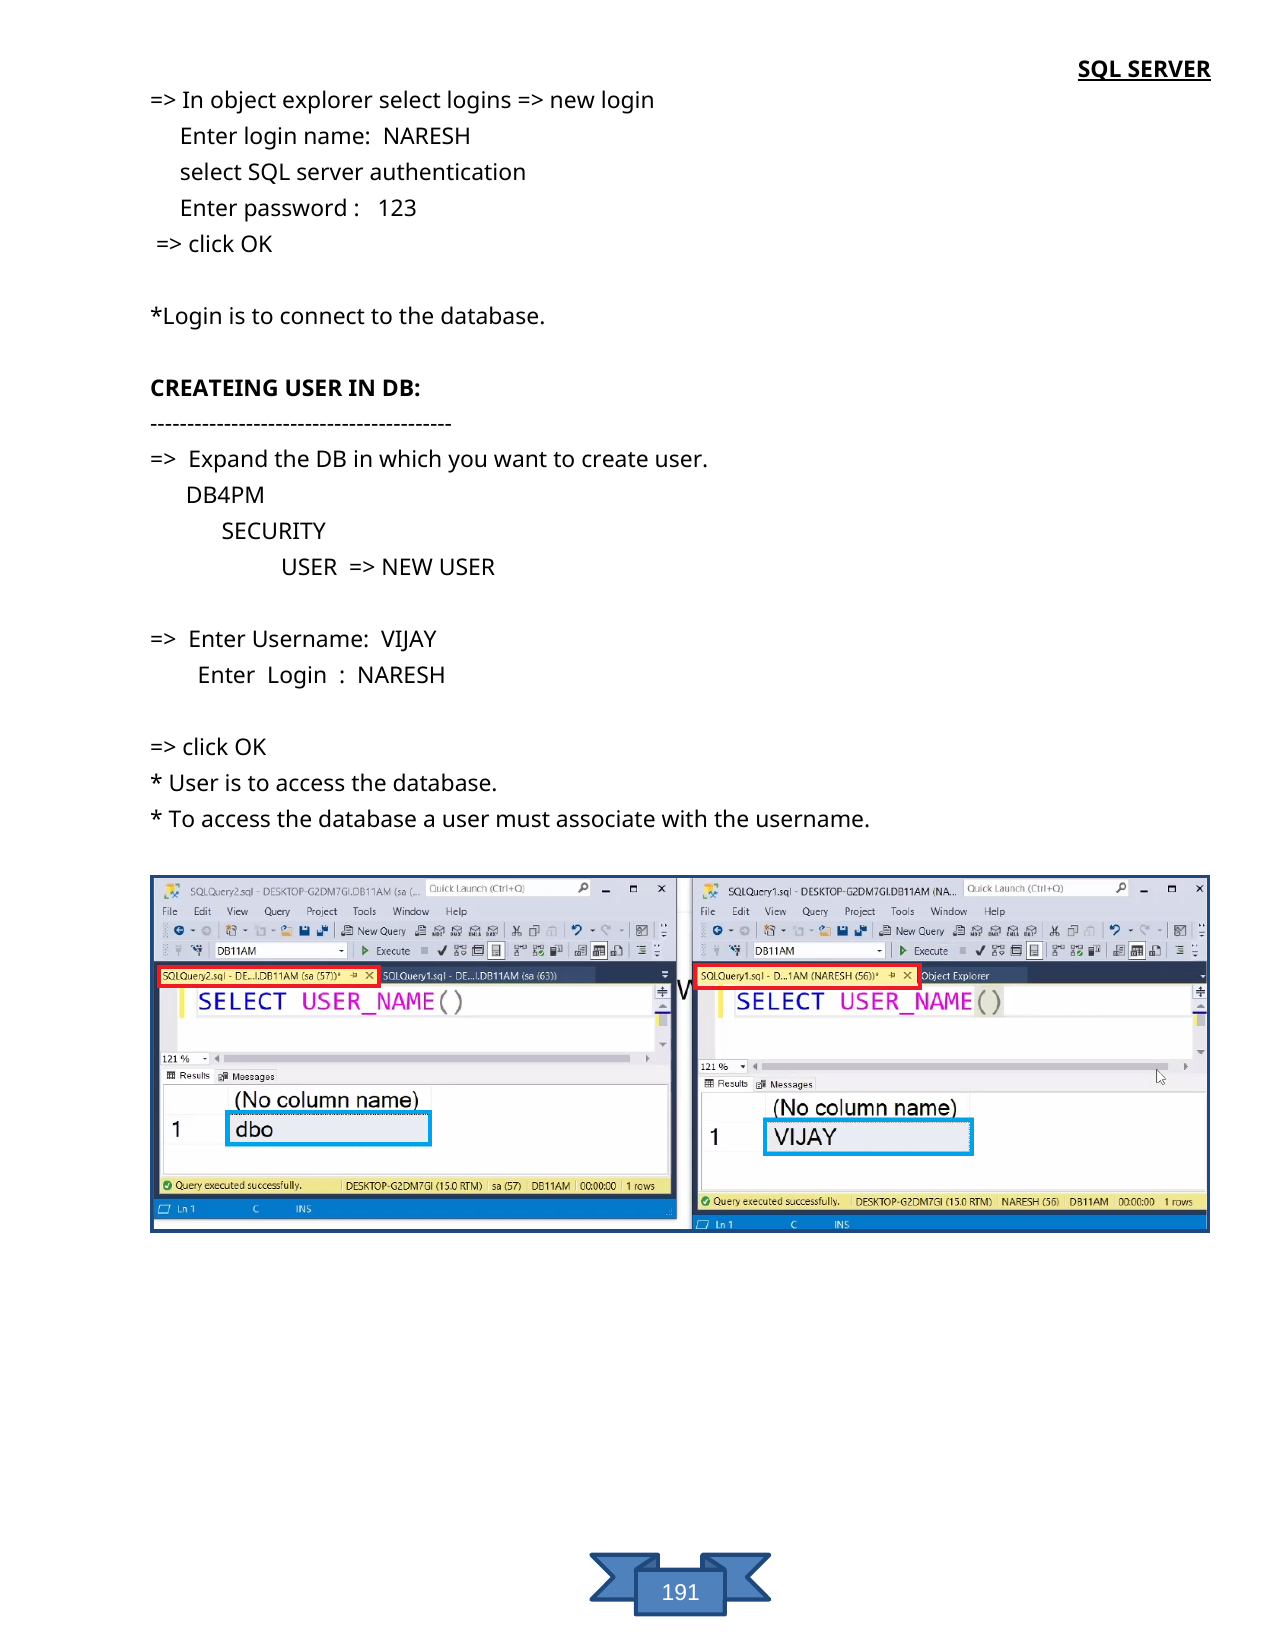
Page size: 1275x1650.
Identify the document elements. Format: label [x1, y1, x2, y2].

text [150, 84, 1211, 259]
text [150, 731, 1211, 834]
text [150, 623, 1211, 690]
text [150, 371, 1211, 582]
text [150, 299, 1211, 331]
picture [153, 878, 1207, 1229]
